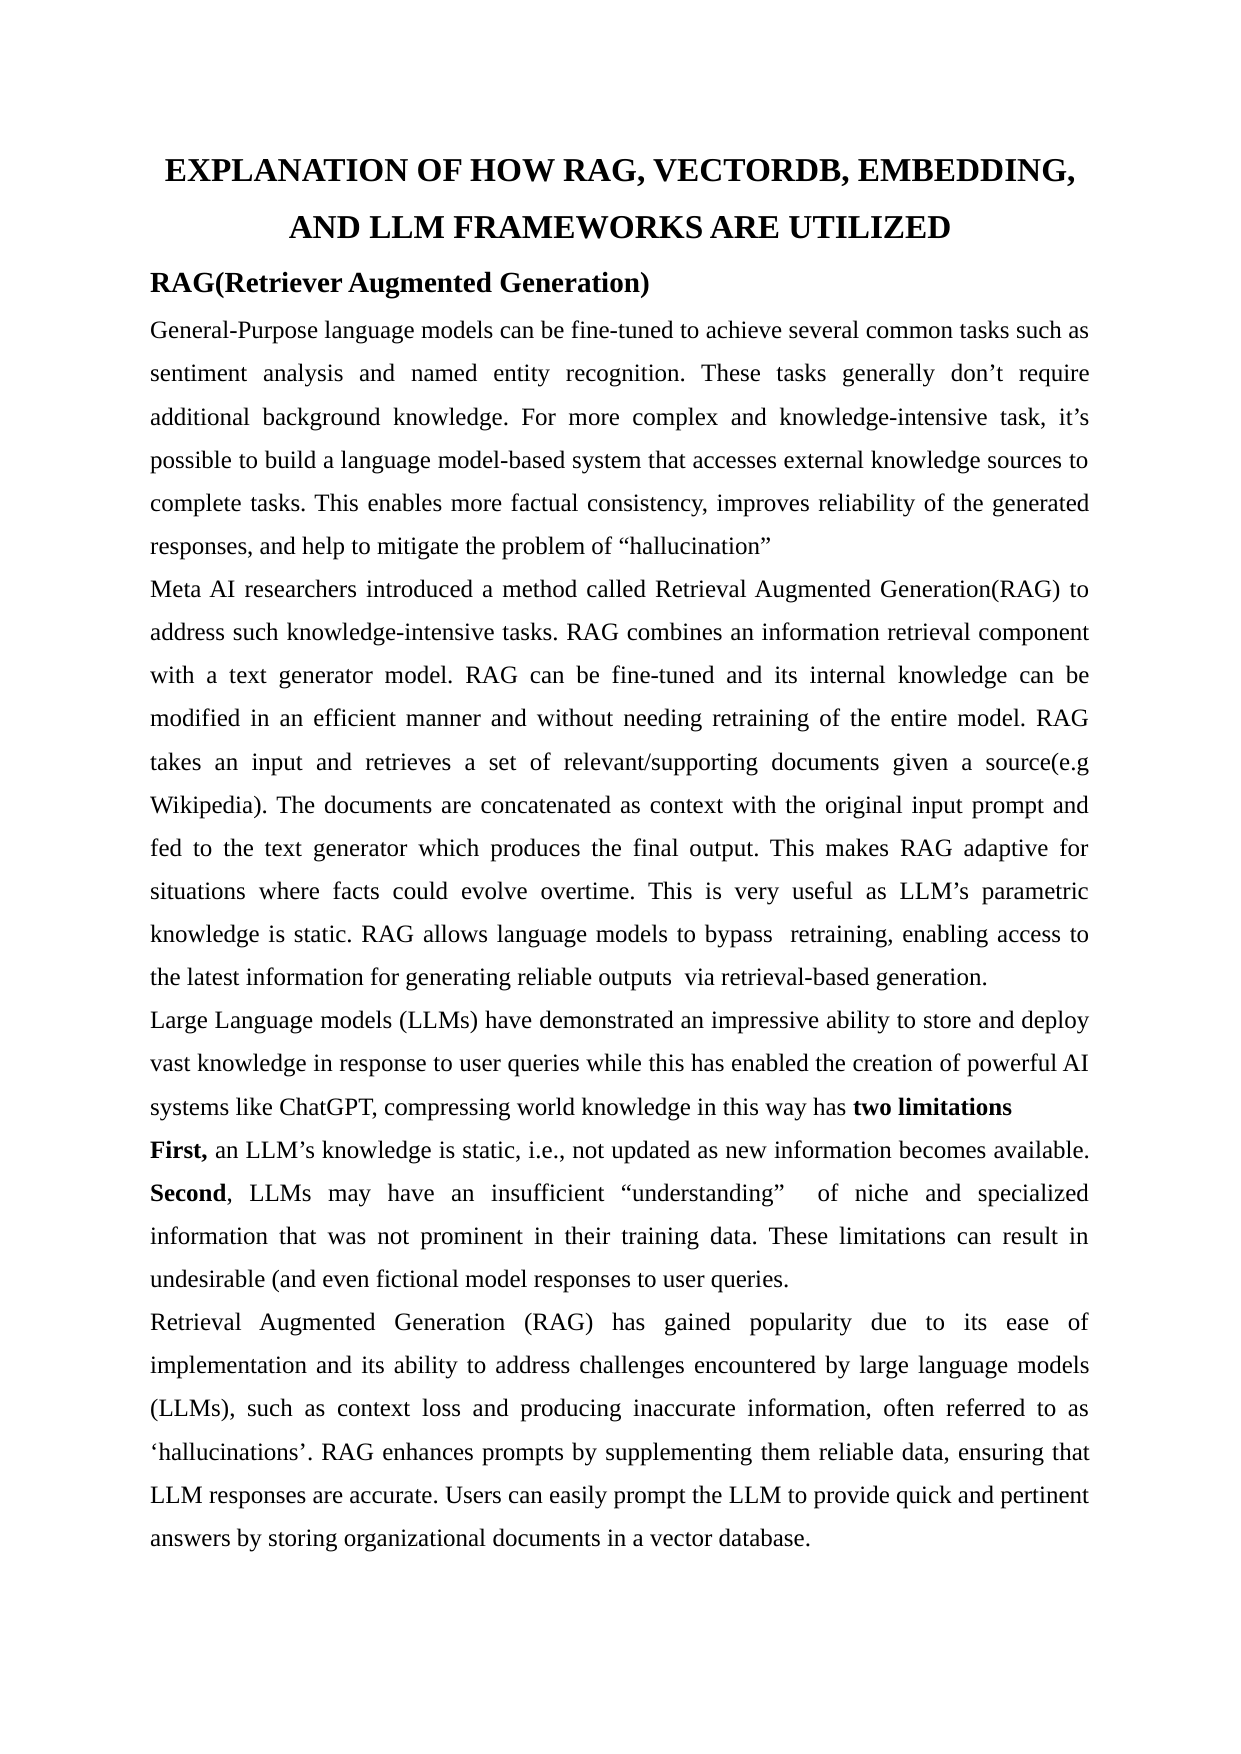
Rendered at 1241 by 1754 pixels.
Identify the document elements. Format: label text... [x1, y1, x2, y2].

text First, an LLM’s knowledge is static, i.e., not updated as new information becomes available. Second, LLMs may have an insufficient “understanding” of niche and specialized information that was not prominent in their training data. These limitations can result in undesirable (and even fictional model responses to user queries. [150, 1135, 1090, 1293]
text General-Purpose language models can be fine-tuned to achieve several common tasks such as sentiment analysis and named entity recognition. These tasks generally don’t require additional background knowledge. For more complex and knowledge-intensive task, it’s possible to build a language model-based system that accesses external knowledge sources to complete tasks. This enables more factual consistency, improves reliability of the generated responses, and help to mitigate the problem of “hallucination” [150, 315, 1090, 560]
text Retrieval Augmented Generation (RAG) has gained popularity due to its ease of implementation and its ability to address challenges encountered by large language models (LLMs), such as context loss and producing inaccurate information, often referred to as ‘hallucinations’. RAG enhances prompts by supplementing them reliable data, ensuring that LLM responses are accurate. Users can easily prompt the LLM to provide quick and pertinent answers by storing organizational documents in a vector database. [150, 1307, 1090, 1552]
text RAG(Retriever Augmented Generation) [150, 265, 1090, 298]
text Meta AI researchers introduced a method called Retrieval Augmented Generation(RAG) to address such knowledge-intensive tasks. RAG combines an information retrieval component with a text generator model. RAG can be fine-tuned and its internal knowledge can be modified in an efficient manner and without needing retraining of the entire model. RAG takes an input and retrieves a set of relevant/supporting documents given a source(e.g Wikipedia). The documents are concatenated as context with the original input prompt and fed to the text generator which produces the final output. This makes RAG adaptive for situations where facts could evolve overtime. This is very useful as LLM’s parametric knowledge is static. RAG allows language models to bypass retraining, enabling access to the latest information for generating reliable outputs via retrieval-based generation. [150, 574, 1090, 991]
text EXPLANATION OF HOW RAG, VECTORDB, EMBEDDING, AND LLM FRAMEWORKS ARE UTILIZED [150, 150, 1090, 246]
text Large Language models (LLMs) have demonstrated an impressive ability to store and deploy vast knowledge in response to user queries while this has enabled the creation of powerful AI systems like ChatGPT, compressing world knowledge in this way has two limitations [150, 1005, 1090, 1120]
